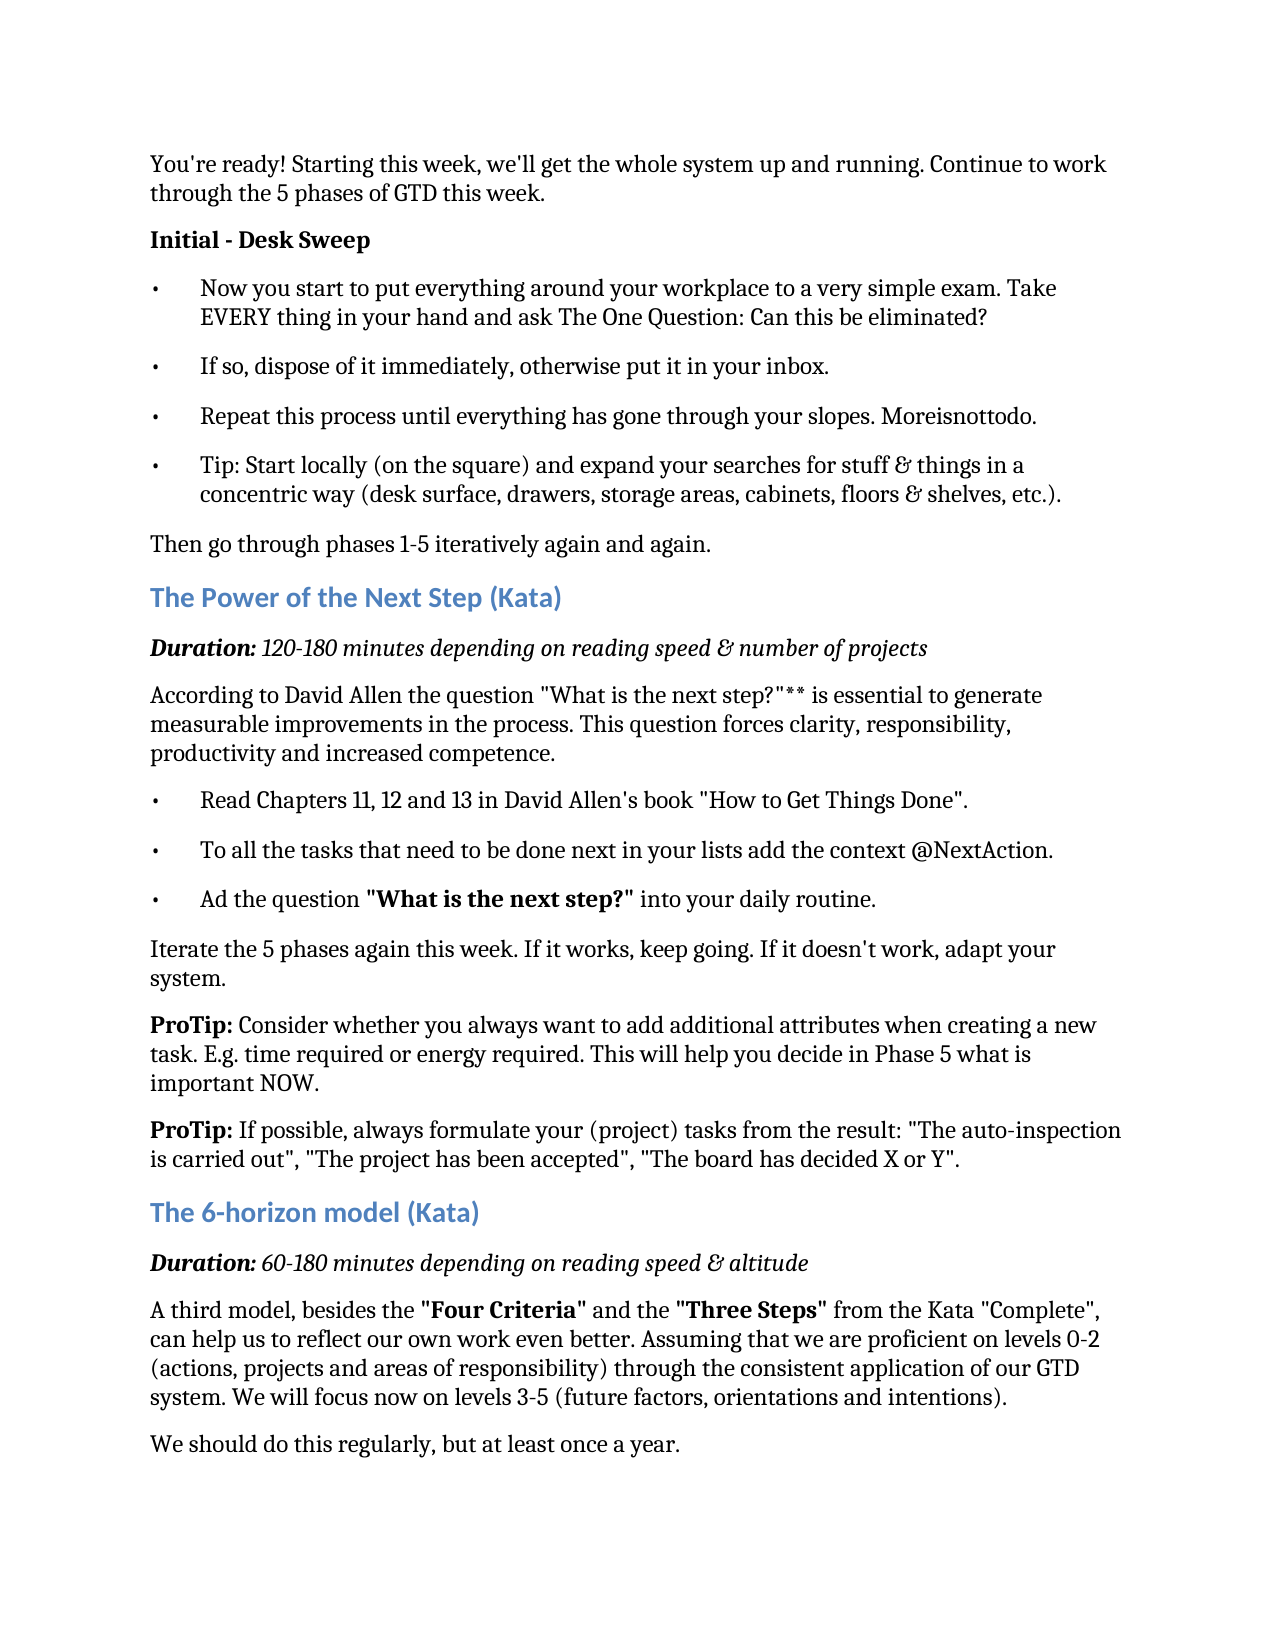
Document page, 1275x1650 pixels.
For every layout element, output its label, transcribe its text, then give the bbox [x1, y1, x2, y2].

text ProTip: Consider whether you always want to add additional attributes when creating a new task. E.g. time required or energy required. This will help you decide in Phase 5 what is important NOW. [150, 1011, 1125, 1097]
text A third model, besides the "Four Criteria" and the "Three Steps" from the Kata "Complete", can help us to reflect our own work even better. Assuming that we are proficient on levels 0-2 (actions, projects and areas of responsibility) through the consistent application of our GTD system. We will focus now on levels 3-5 (future factors, orientations and intentions). [150, 1296, 1125, 1411]
list Read Chapters 11, 12 and 13 in David Allen's book "How to Get Things Done". [150, 786, 1125, 815]
text You're ready! Starting this week, we'll get the whole system up and running. Continue to work through the 5 phases of GTD this week. [150, 150, 1125, 207]
list Repeat this process until everything has gone through your slopes. Moreisnottodo. [150, 402, 1125, 430]
text According to David Allen the question "What is the next step?"** is essential to generate measurable improvements in the process. This question forces clarity, responsibility, productivity and increased competence. [150, 681, 1125, 767]
text Iterate the 5 phases again this week. If it works, keep going. If it doesn't work, adapt your system. [150, 935, 1125, 992]
text Duration: 60-180 minutes depending on reading speed & altitude [150, 1249, 1125, 1277]
subtitle The Power of the Next Step (Kata) [150, 579, 1125, 615]
text Initial - Desk Sweep [150, 226, 1125, 255]
text ProTip: If possible, always formulate your (project) tasks from the result: "The auto-inspection is carried out", "The project has been accepted", "The board has decided X or Y". [150, 1116, 1125, 1173]
text Then go through phases 1-5 iteratively again and again. [150, 529, 1125, 558]
text Duration: 120-180 minutes depending on reading speed & number of projects [150, 633, 1125, 662]
list If so, dispose of it immediately, otherwise put it in your inbox. [150, 352, 1125, 381]
list Ad the question "What is the next step?" into your daily routine. [150, 885, 1125, 914]
list Now you start to put everything around your workplace to a very simple exam. Take EVERY thing in your hand and ask The One Question: Can this be eliminated? [150, 274, 1125, 331]
list Tip: Start locally (on the square) and expand your searches for stuff & things in a concentric way (desk surface, drawers, storage areas, cabinets, floors & shelves, etc.). [150, 451, 1125, 509]
subtitle The 6-horizon model (Kata) [150, 1194, 1125, 1230]
text We should do this regularly, but at least once a year. [150, 1430, 1125, 1459]
list To all the tasks that need to be done next in your lists add the context @NextAction. [150, 836, 1125, 864]
